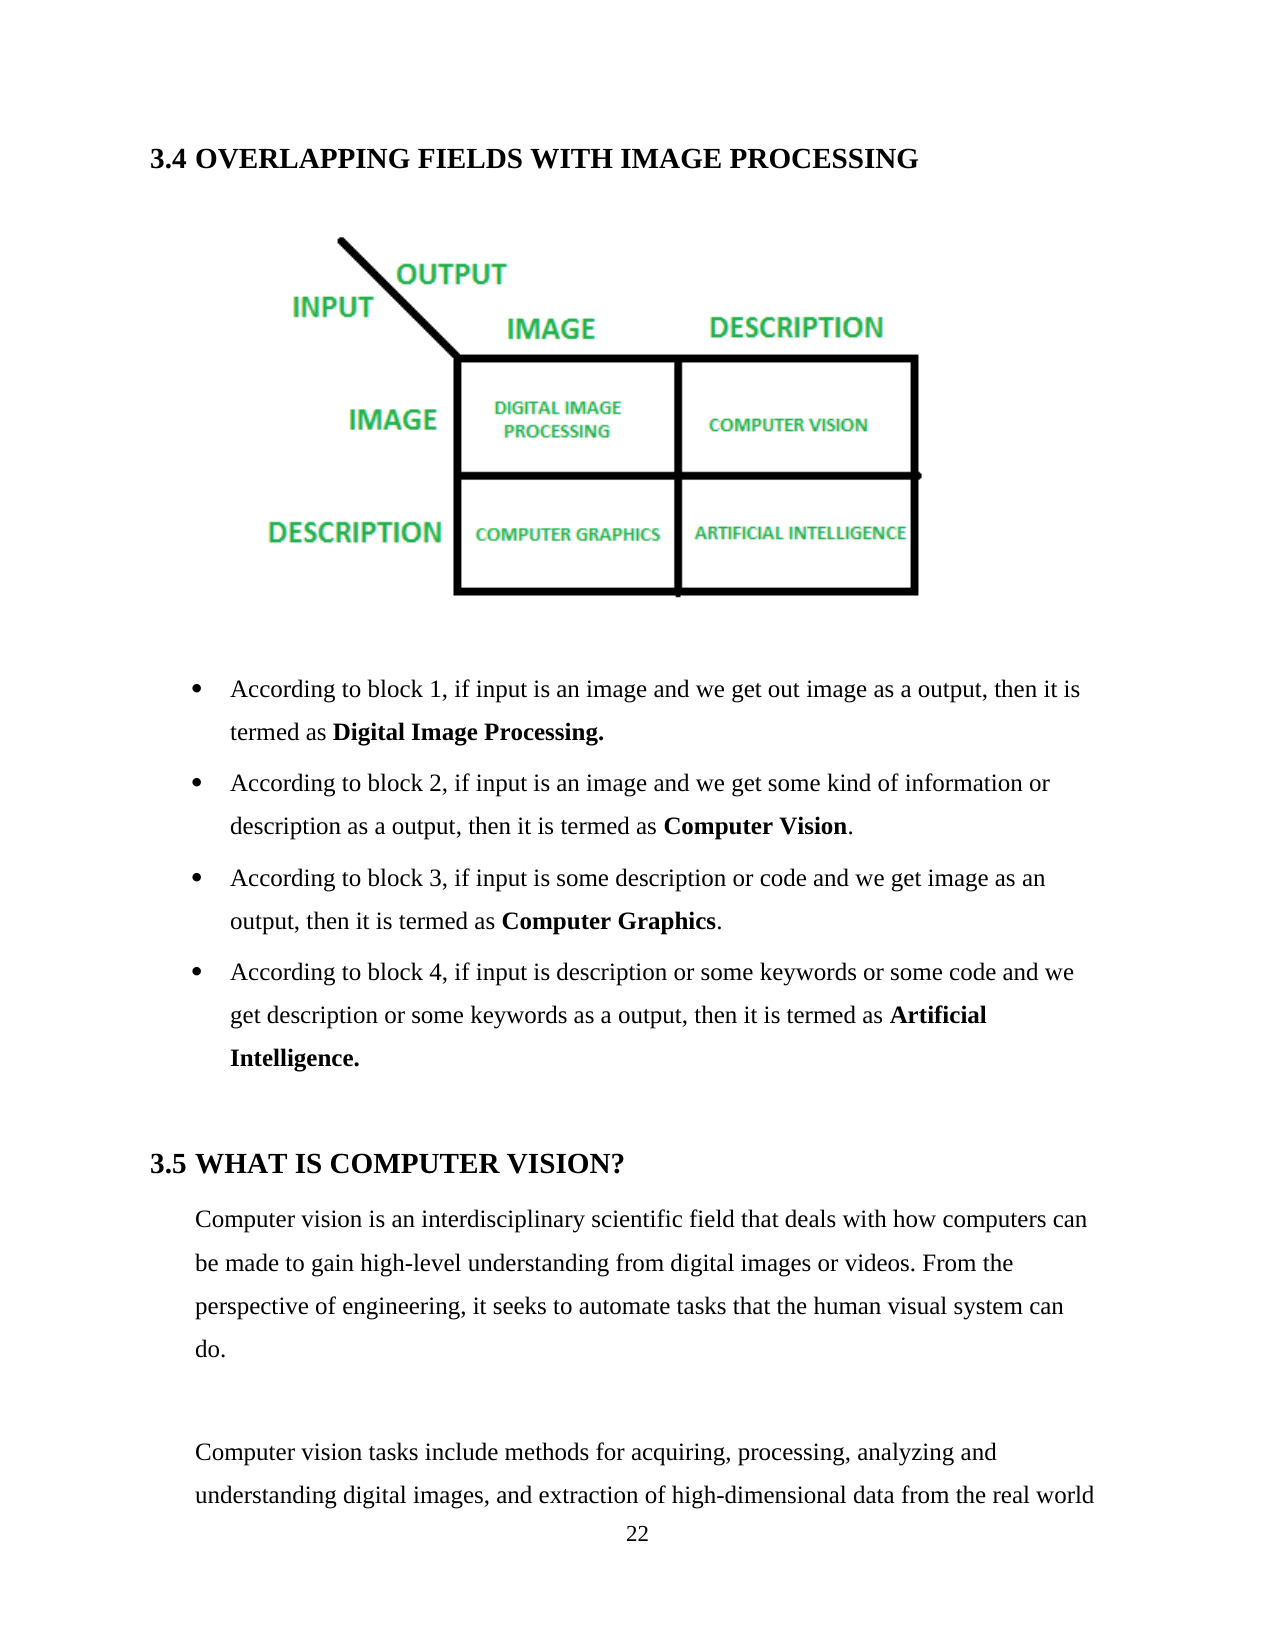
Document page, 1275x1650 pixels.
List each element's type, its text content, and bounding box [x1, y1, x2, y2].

picture [244, 200, 961, 649]
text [195, 1437, 1096, 1508]
list According to block 1, if input is an image and we get out image as a output, then it is termed as Digital Image Processing. [192, 674, 1096, 746]
list WHAT IS COMPUTER VISION? [150, 1146, 1096, 1179]
list OVERLAPPING FIELDS WITH IMAGE PROCESSING [150, 142, 1096, 175]
list According to block 4, if input is description or some keywords or some code and we get description or some keywords as a output, then it is termed as Artificial Intelligence. [192, 957, 1096, 1072]
list According to block 2, if input is an image and we get some kind of information or description as a output, then it is termed as Computer Vision. [192, 768, 1096, 840]
text Computer vision is an interdisciplinary scientific field that deals with how computers can be made to gain high-level understanding from digital images or videos. From the perspective of engineering, it seeks to automate tasks that the human visual system can do. [195, 1204, 1096, 1363]
list According to block 3, if input is some description or code and we get image as an output, then it is termed as Computer Graphics. [192, 863, 1096, 934]
